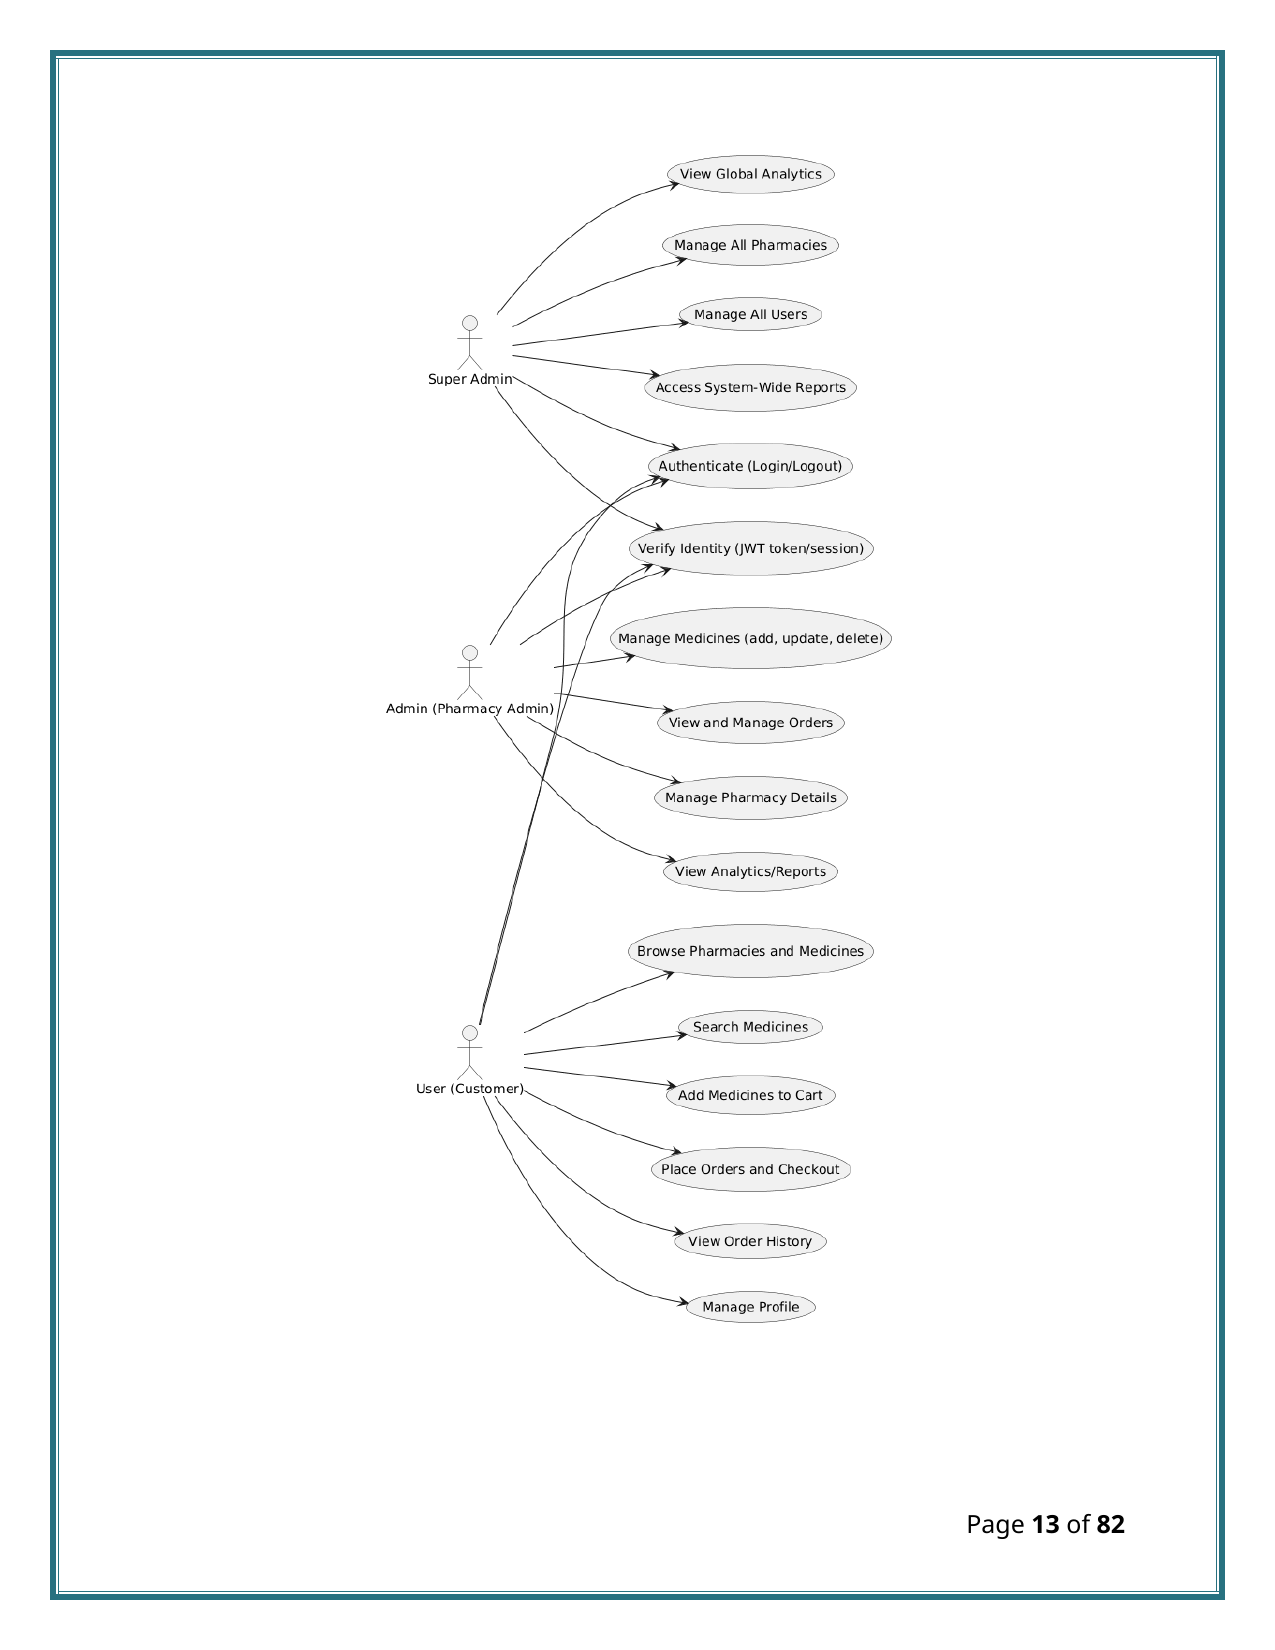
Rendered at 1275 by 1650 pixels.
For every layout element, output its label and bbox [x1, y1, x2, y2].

picture [380, 150, 895, 1326]
